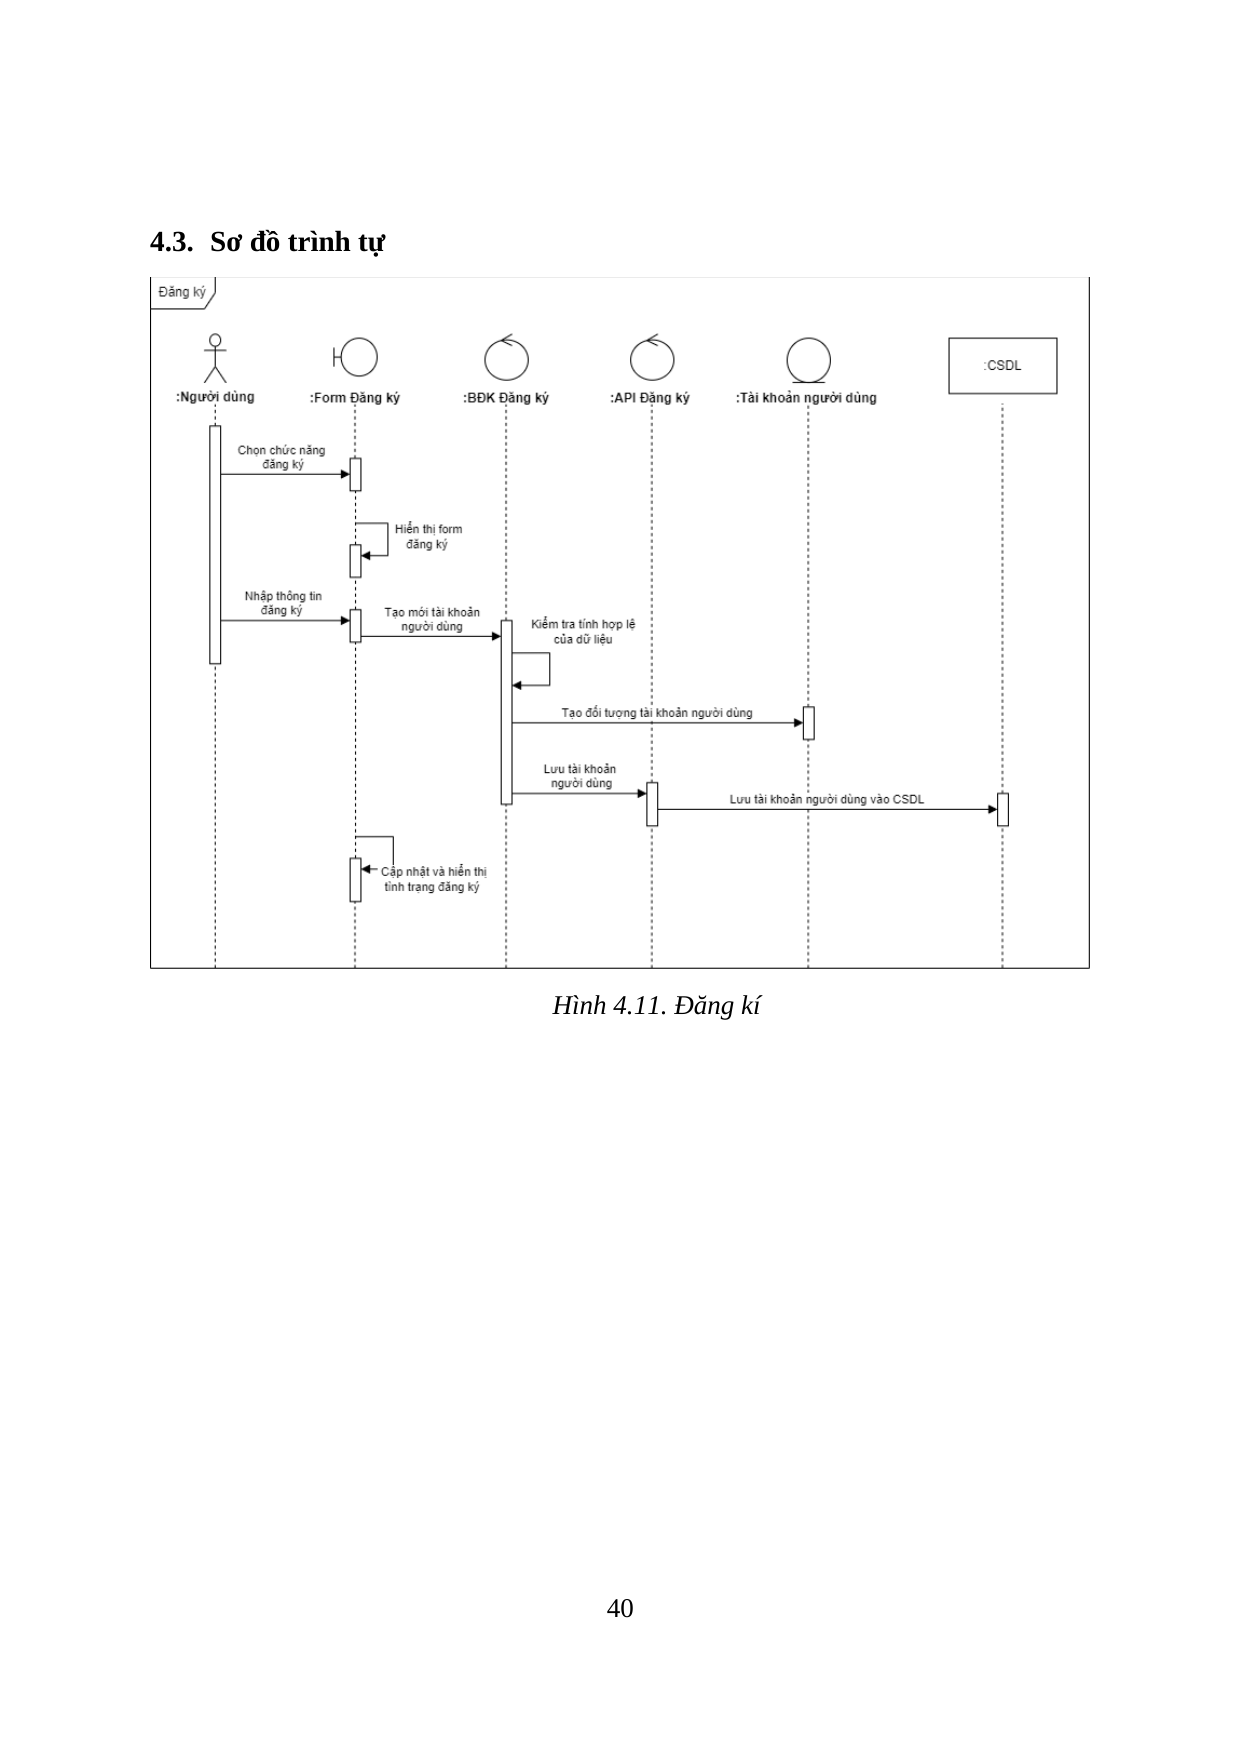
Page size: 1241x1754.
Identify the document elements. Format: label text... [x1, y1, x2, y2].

picture [150, 277, 1091, 971]
subtitle Sơ đồ trình tự [150, 224, 1090, 258]
